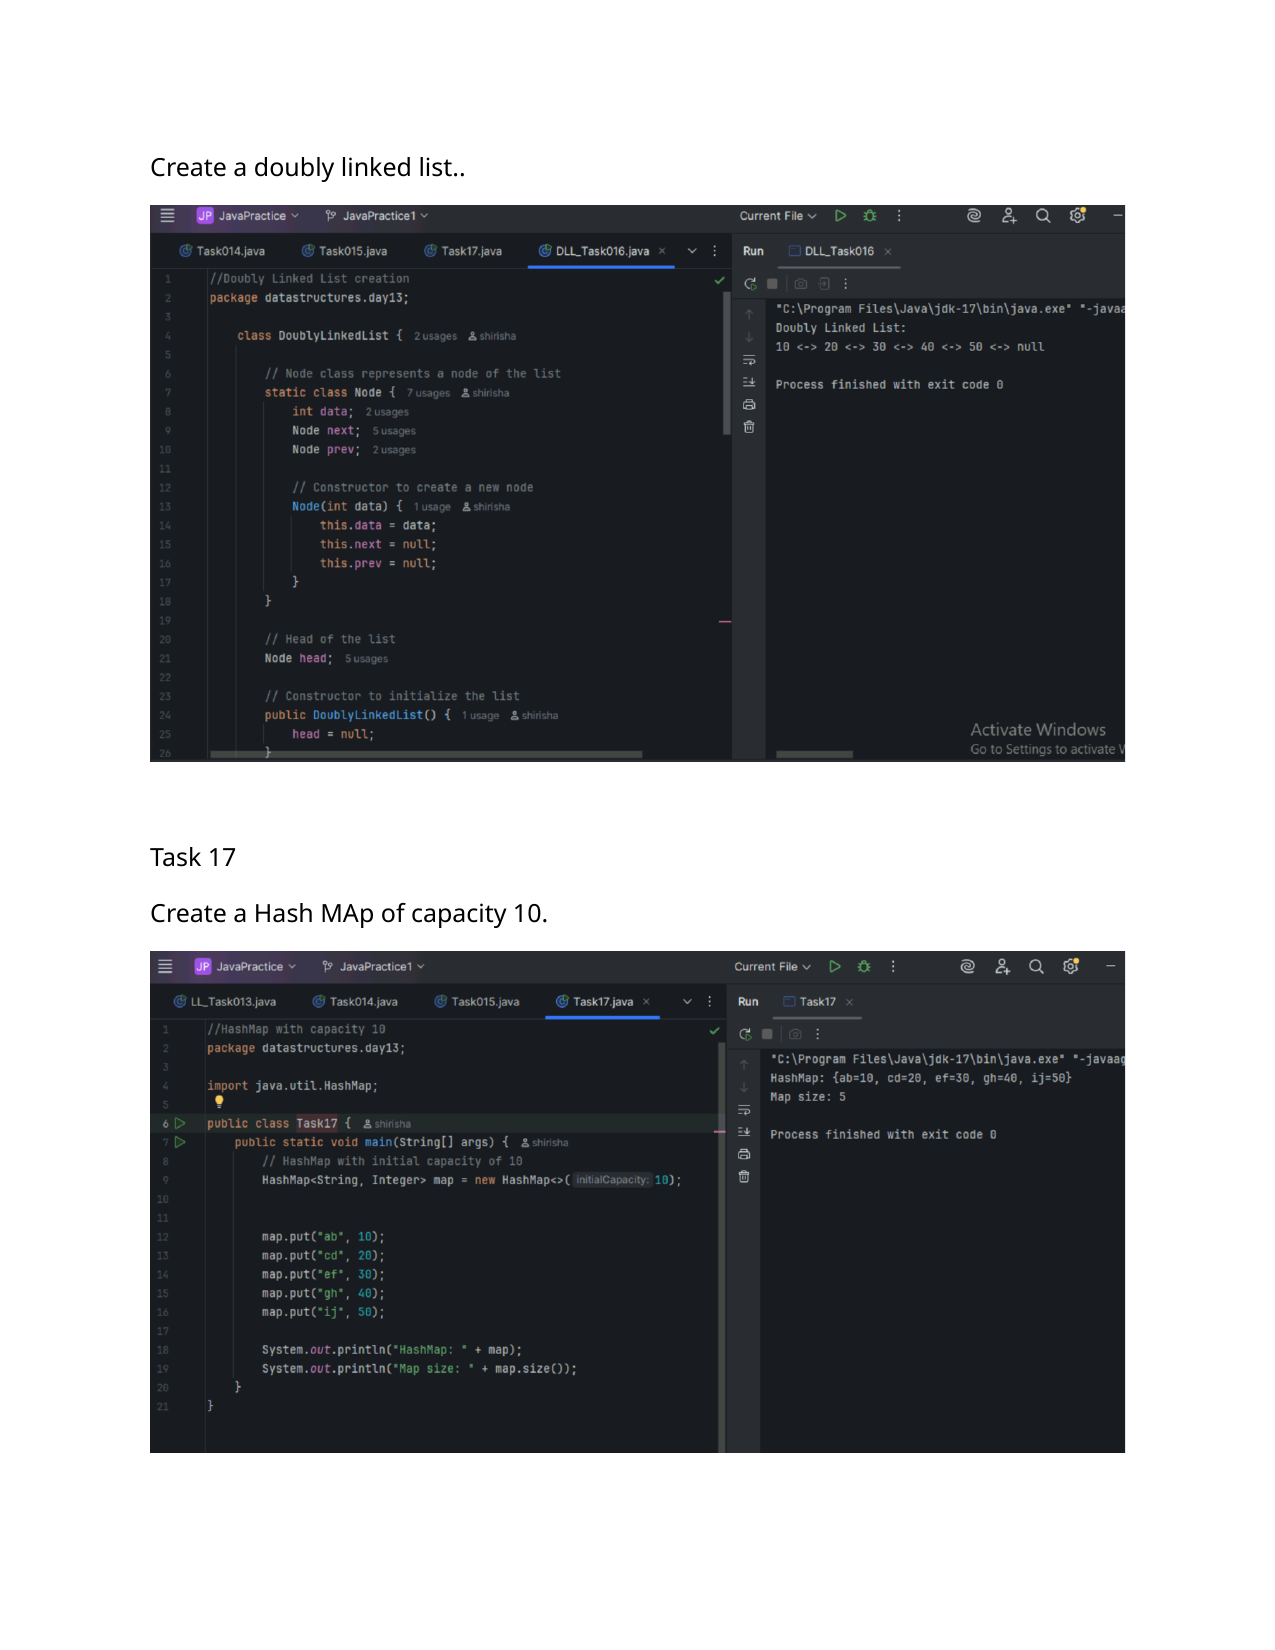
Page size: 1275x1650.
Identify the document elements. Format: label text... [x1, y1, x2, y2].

text Create a doubly linked list.. [150, 150, 1125, 184]
text Task 17 [150, 839, 1125, 873]
picture [150, 205, 1125, 762]
picture [150, 951, 1125, 1453]
text Create a Hash MAp of capacity 10. [150, 895, 1125, 929]
